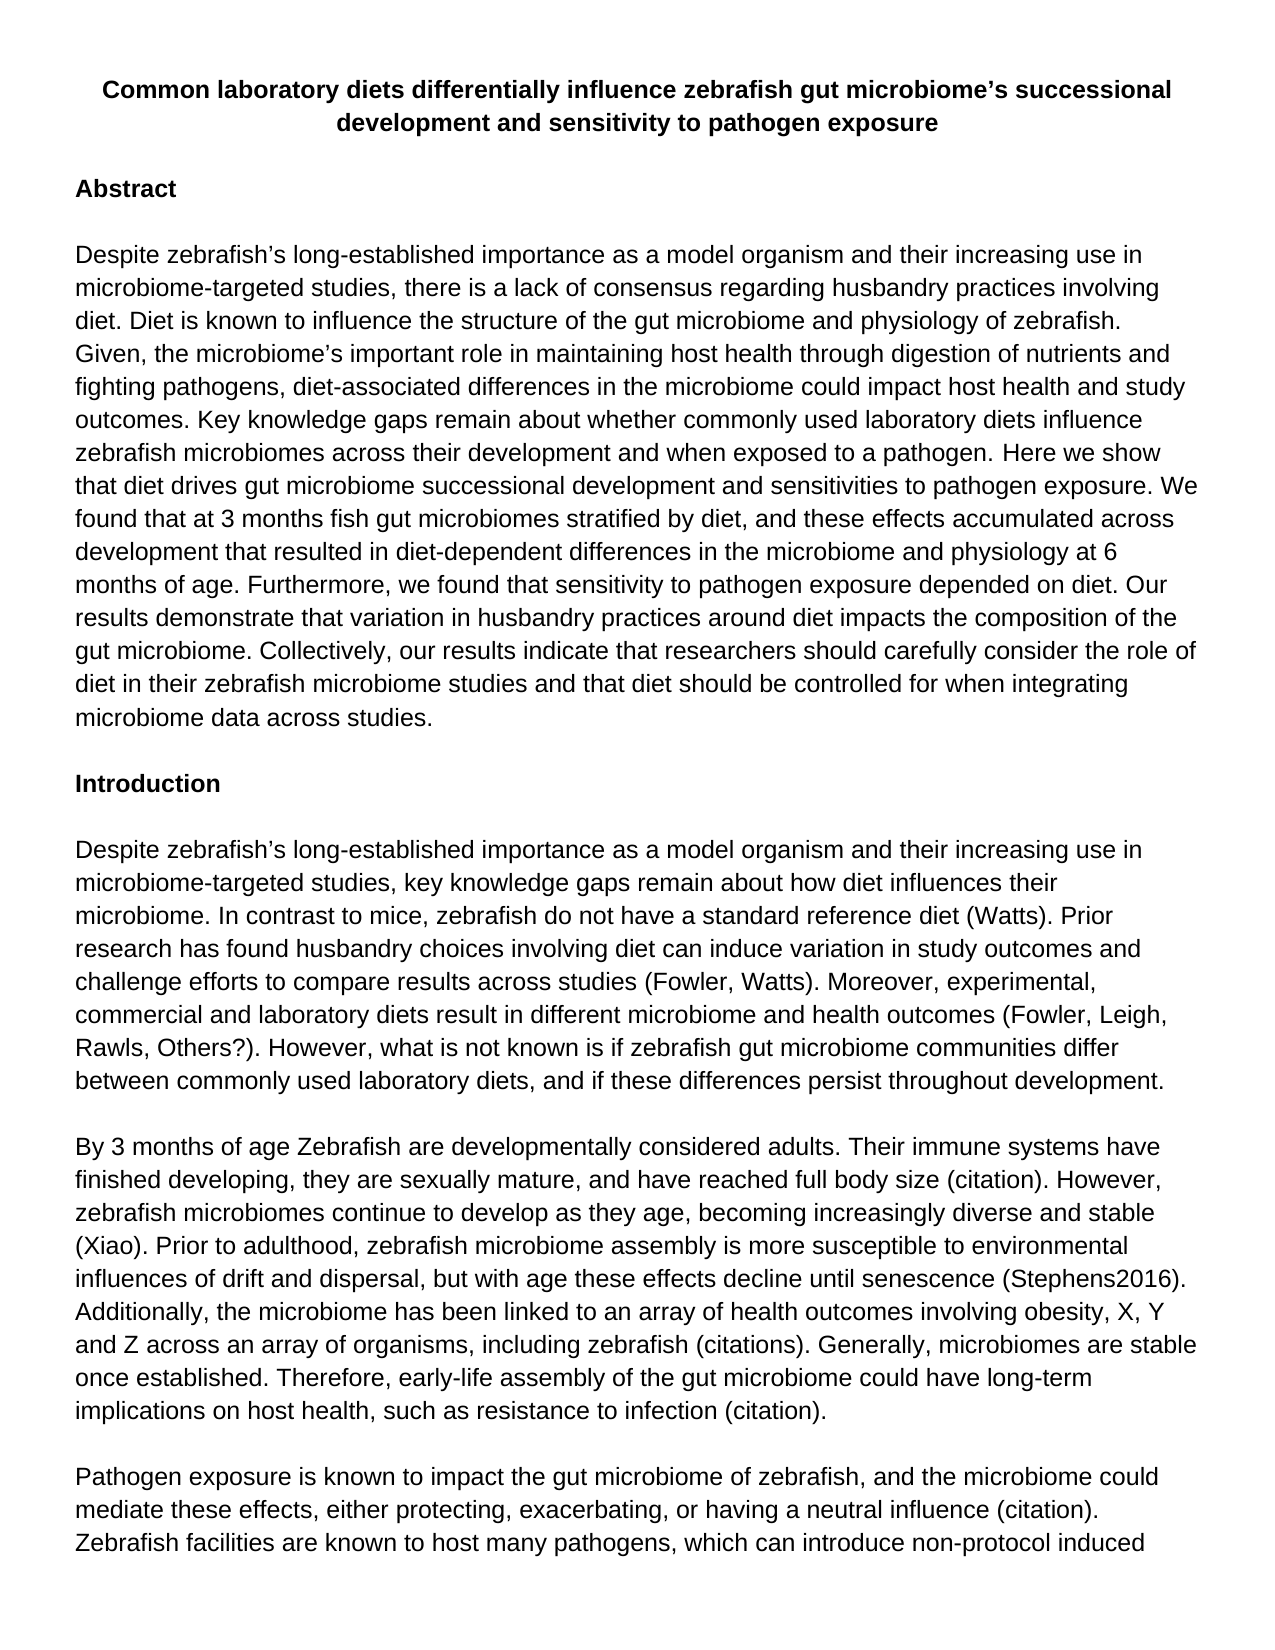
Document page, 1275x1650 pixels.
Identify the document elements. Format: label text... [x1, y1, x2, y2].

text Despite zebrafish’s long-established importance as a model organism and their increasing use in microbiome-targeted studies, key knowledge gaps remain about how diet influences their microbiome. In contrast to mice, zebrafish do not have a standard reference diet (Watts). Prior research has found husbandry choices involving diet can induce variation in study outcomes and challenge efforts to compare results across studies (Fowler, Watts). Moreover, experimental, commercial and laboratory diets result in different microbiome and health outcomes (Fowler, Leigh, Rawls, Others?). However, what is not known is if zebrafish gut microbiome communities differ between commonly used laboratory diets, and if these differences persist throughout development. [75, 834, 1200, 1094]
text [75, 1462, 1200, 1557]
text Abstract [75, 174, 1200, 203]
text Common laboratory diets differentially influence zebrafish gut microbiome’s successional development and sensitivity to pathogen exposure [75, 75, 1200, 137]
text Introduction [75, 768, 1200, 797]
text Despite zebrafish’s long-established importance as a model organism and their increasing use in microbiome-targeted studies, there is a lack of consensus regarding husbandry practices involving diet. Diet is known to influence the structure of the gut microbiome and physiology of zebrafish. Given, the microbiome’s important role in maintaining host health through digestion of nutrients and fighting pathogens, diet-associated differences in the microbiome could impact host health and study outcomes. Key knowledge gaps remain about whether commonly used laboratory diets influence zebrafish microbiomes across their development and when exposed to a pathogen. Here we show that diet drives gut microbiome successional development and sensitivities to pathogen exposure. We found that at 3 months fish gut microbiomes stratified by diet, and these effects accumulated across development that resulted in diet-dependent differences in the microbiome and physiology at 6 months of age. Furthermore, we found that sensitivity to pathogen exposure depended on diet. Our results demonstrate that variation in husbandry practices around diet impacts the composition of the gut microbiome. Collectively, our results indicate that researchers should carefully consider the role of diet in their zebrafish microbiome studies and that diet should be controlled for when integrating microbiome data across studies. [75, 240, 1200, 731]
text By 3 months of age Zebrafish are developmentally considered adults. Their immune systems have finished developing, they are sexually mature, and have reached full body size (citation). However, zebrafish microbiomes continue to develop as they age, becoming increasingly diverse and stable (Xiao). Prior to adulthood, zebrafish microbiome assembly is more susceptible to environmental influences of drift and dispersal, but with age these effects decline until senescence (Stephens2016). Additionally, the microbiome has been linked to an array of health outcomes involving obesity, X, Y and Z across an array of organisms, including zebrafish (citations). Generally, microbiomes are stable once established. Therefore, early-life assembly of the gut microbiome could have long-term implications on host health, such as resistance to infection (citation). [75, 1132, 1200, 1425]
